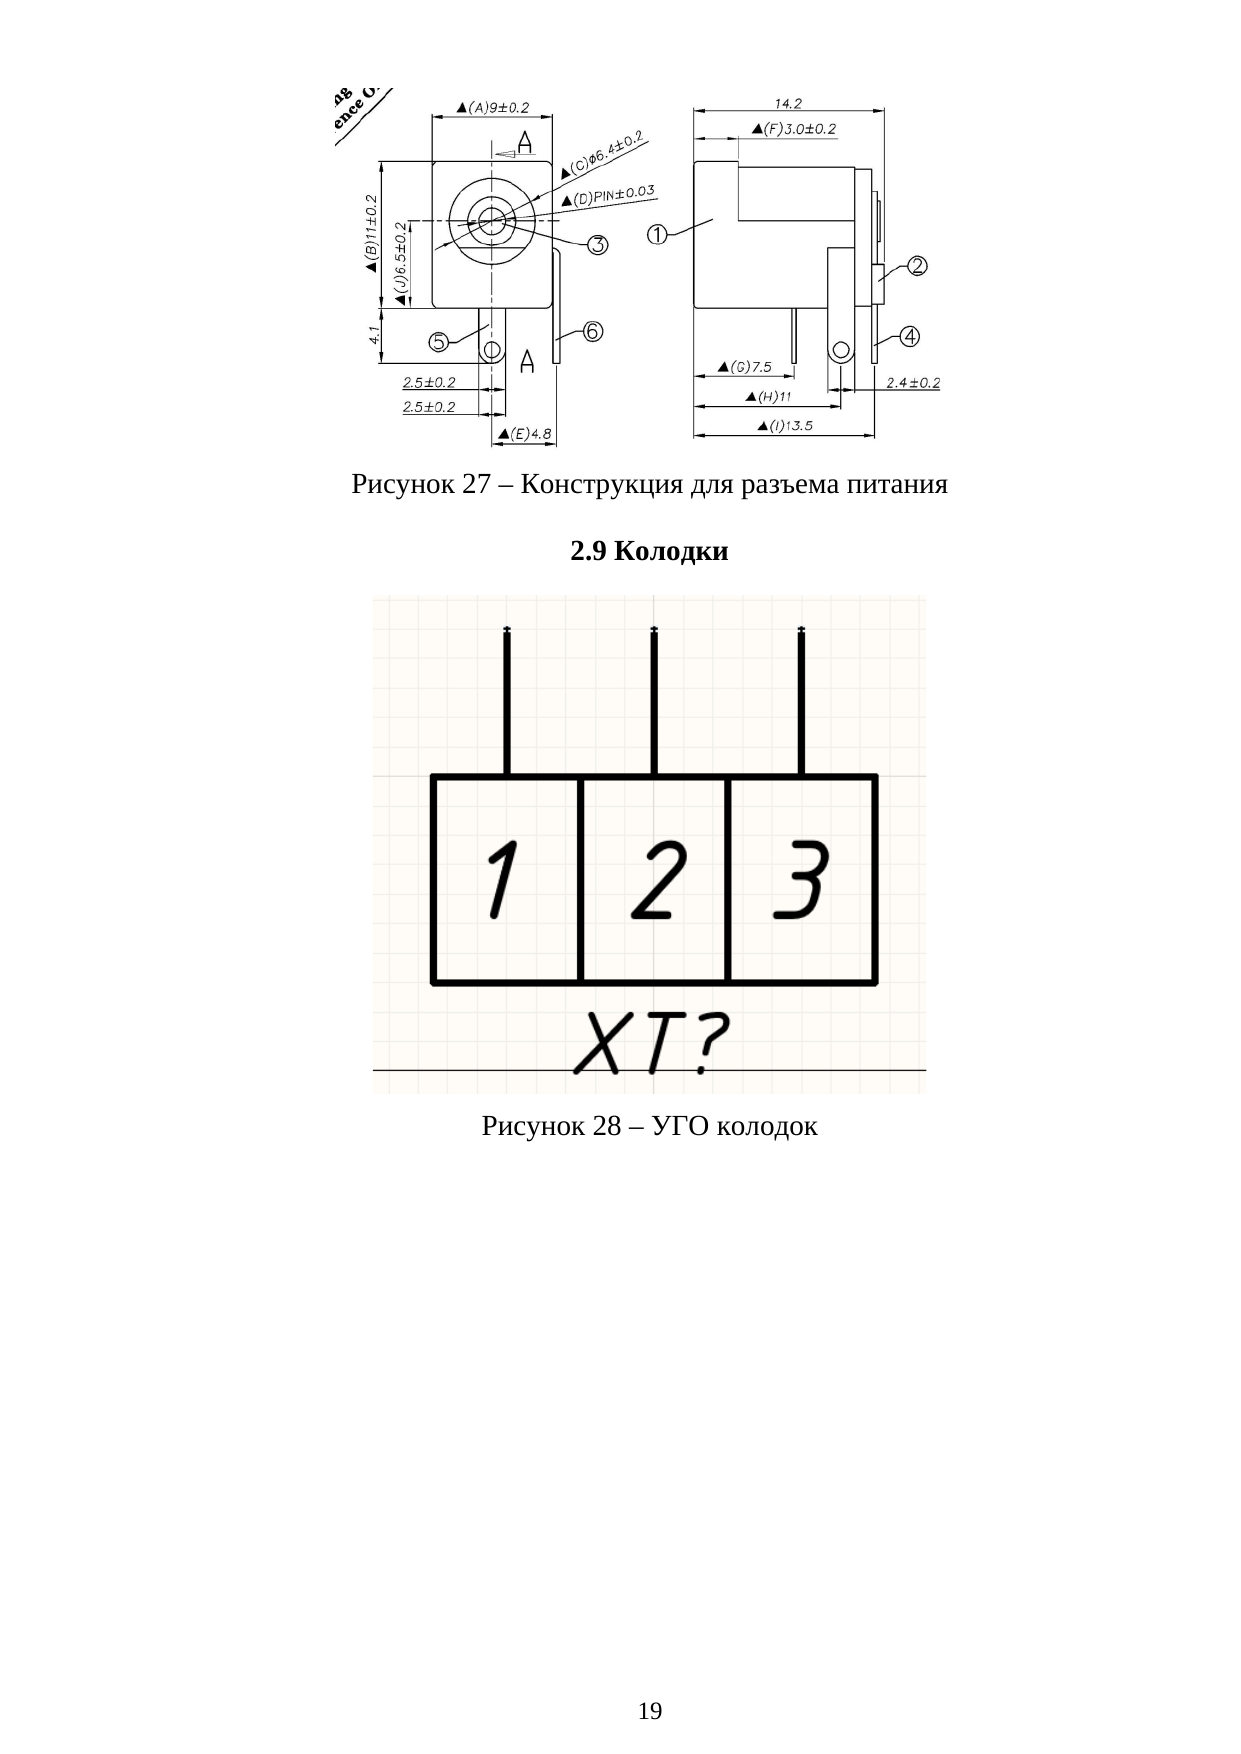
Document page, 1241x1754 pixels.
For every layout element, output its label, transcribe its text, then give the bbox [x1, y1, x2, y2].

text Рисунок 28 – УГО колодок [148, 1108, 1152, 1142]
text Рисунок 27 – Конструкция для разъема питания [148, 466, 1152, 499]
picture [372, 595, 927, 1094]
picture [335, 88, 964, 452]
subtitle 2.9 Колодки [148, 533, 1152, 566]
